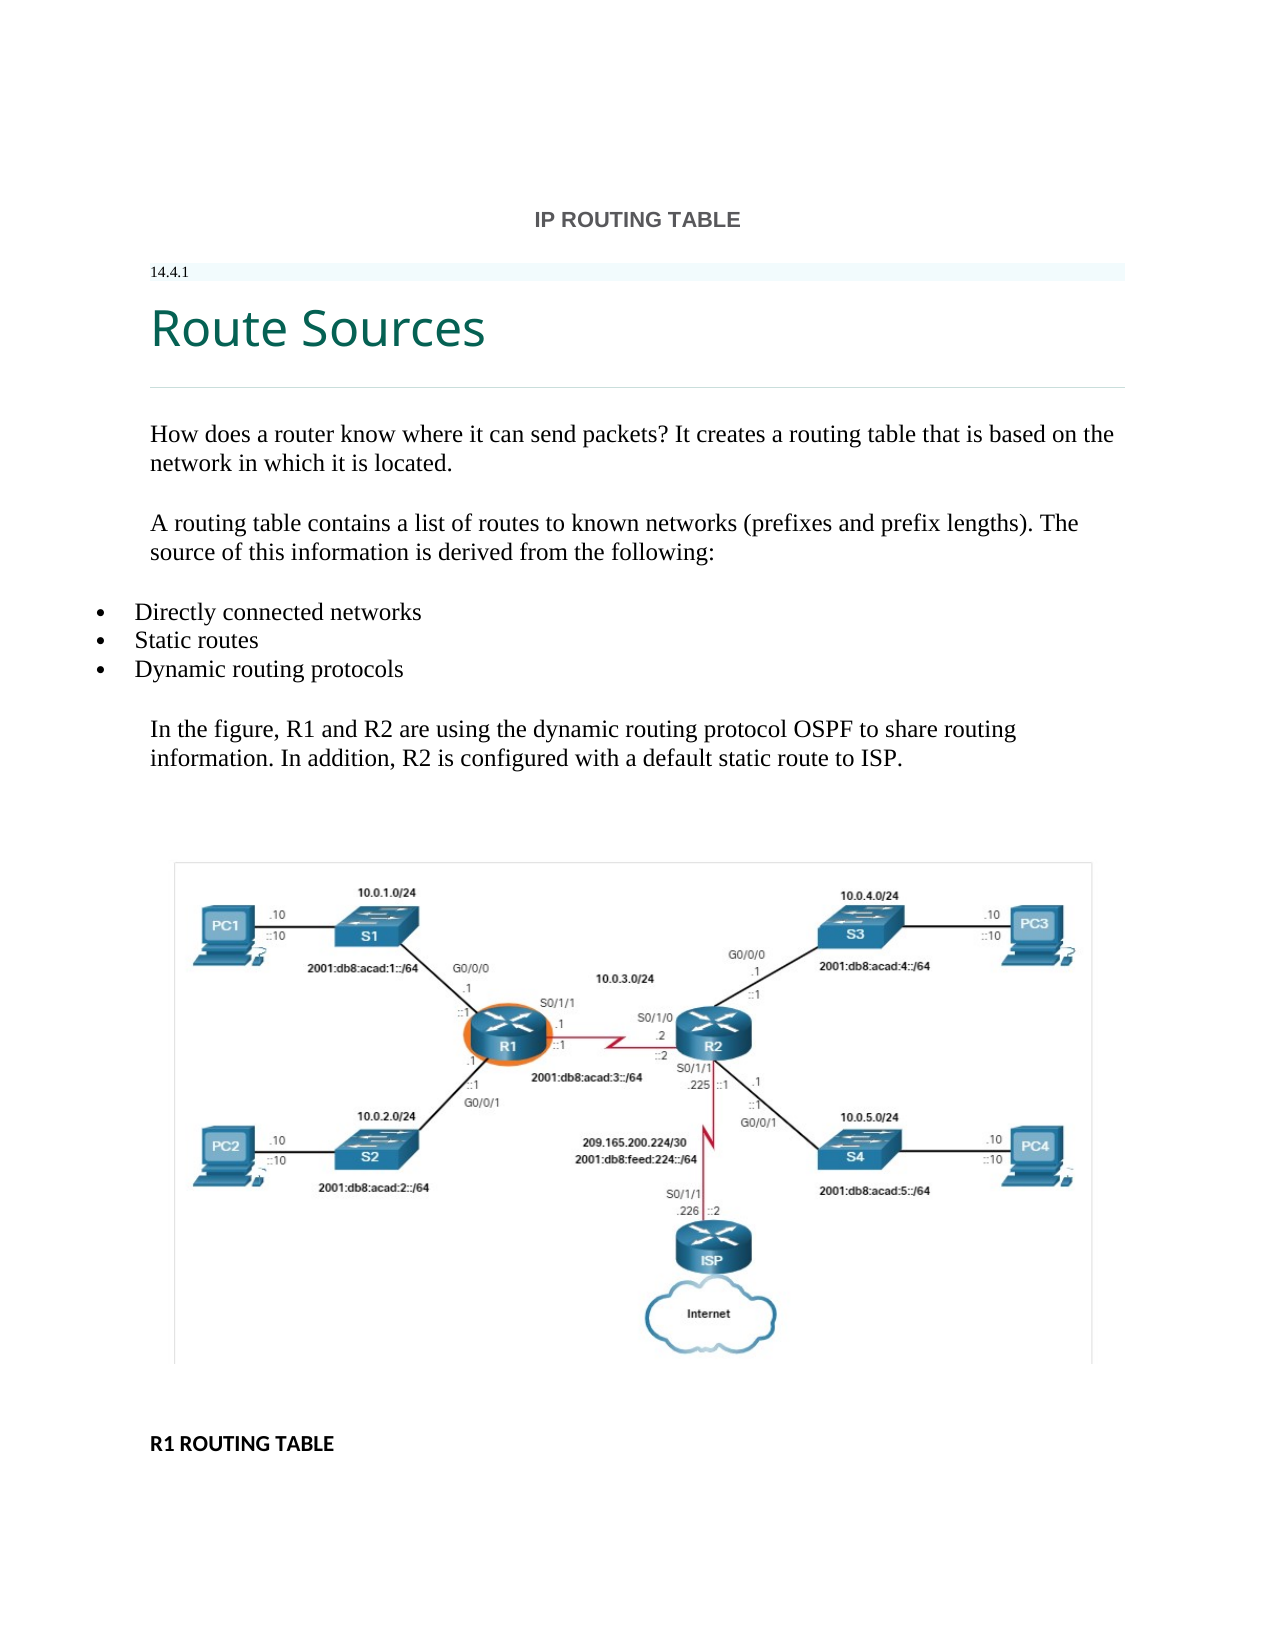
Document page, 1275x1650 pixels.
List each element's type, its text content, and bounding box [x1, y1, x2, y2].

text 14.4.1 [150, 263, 1125, 281]
list Directly connected networks [97, 597, 1125, 626]
list Static routes [97, 626, 1125, 654]
text R1 ROUTING TABLE [150, 1429, 1125, 1457]
text In the figure, R1 and R2 are using the dynamic routing protocol OSPF to share routing information. In addition, R2 is configured with a default static route to ISP. [150, 714, 1125, 772]
text How does a router know where it can send packets? It creates a routing table that is based on the network in which it is located. [150, 419, 1125, 477]
text Route Sources [150, 293, 1125, 387]
text A routing table contains a list of routes to known networks (prefixes and prefix lengths). The source of this information is derived from the following: [150, 508, 1125, 566]
picture [150, 859, 1125, 1364]
text IP ROUTING TABLE [150, 206, 1125, 232]
list Dynamic routing protocols [97, 654, 1125, 683]
